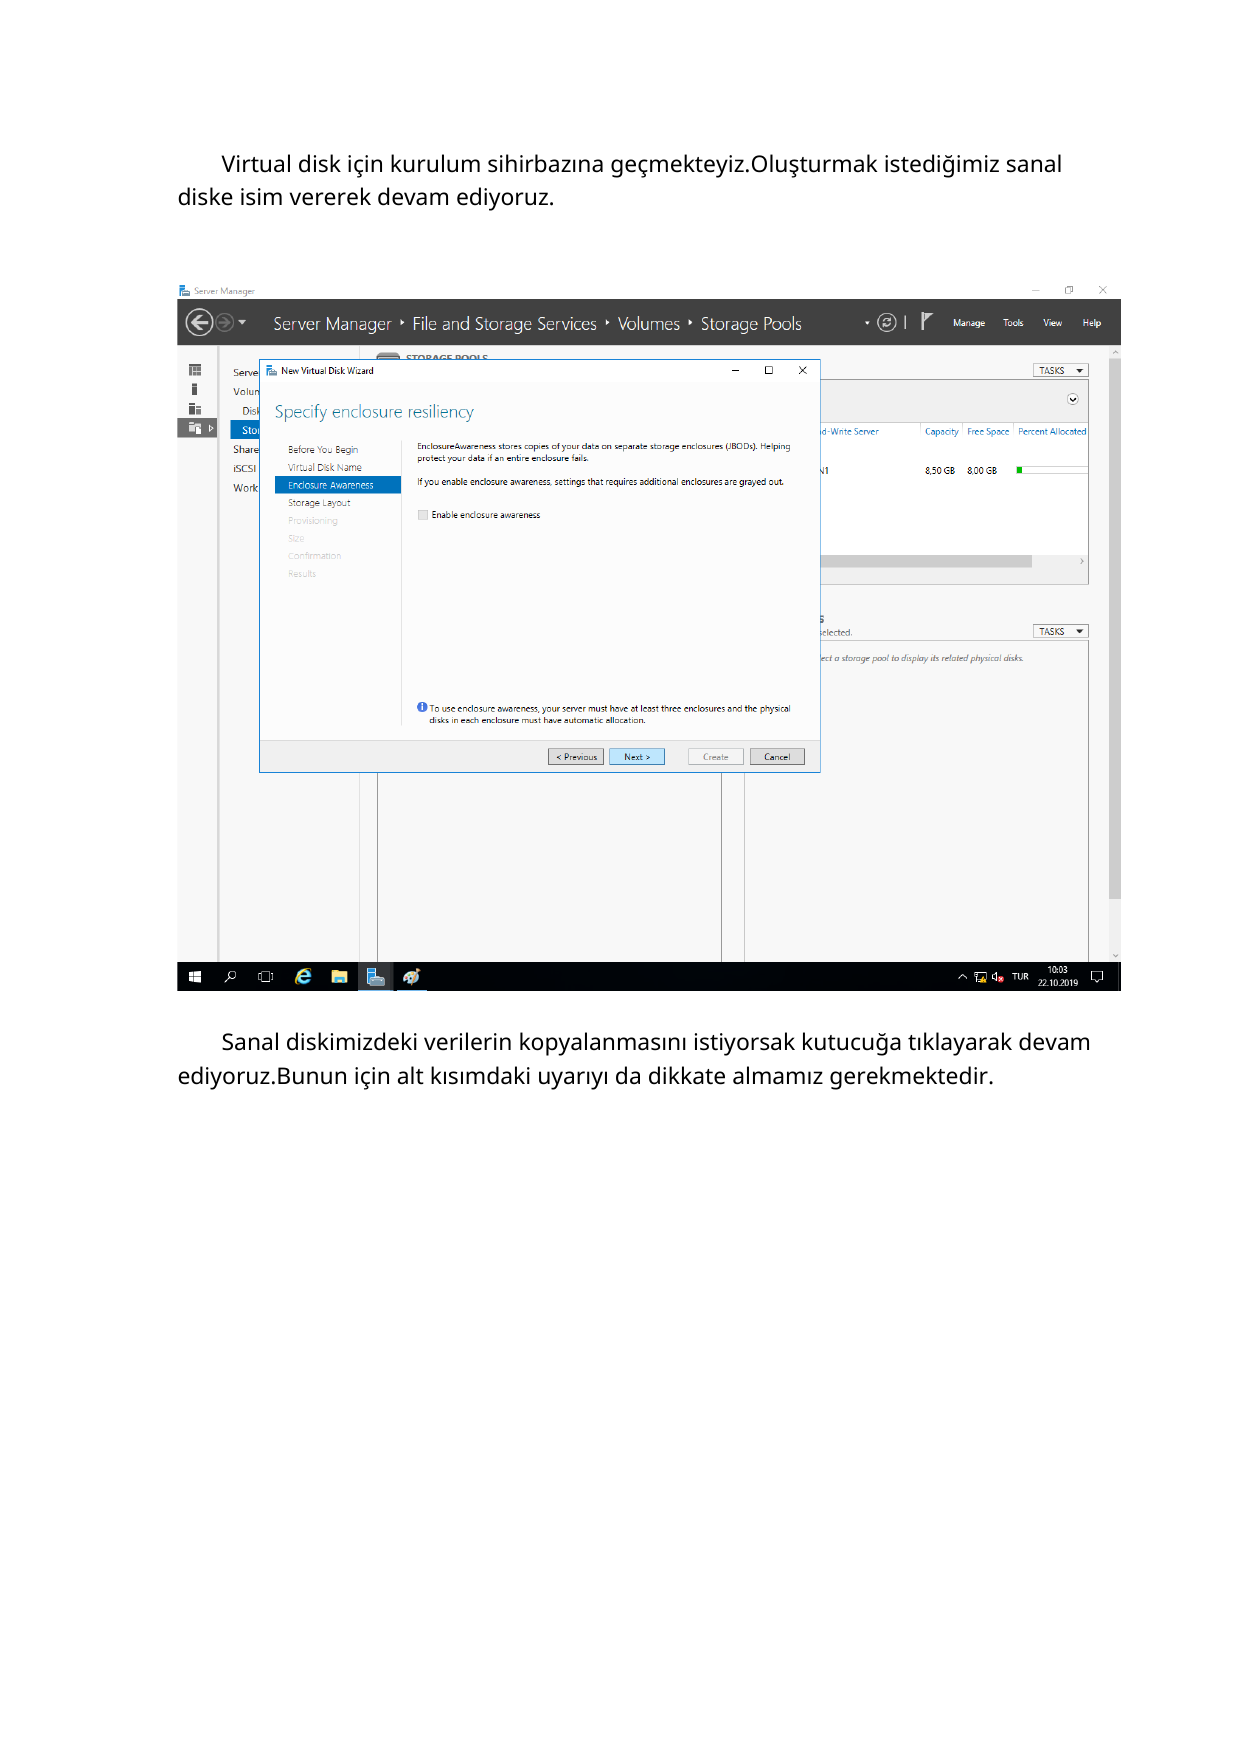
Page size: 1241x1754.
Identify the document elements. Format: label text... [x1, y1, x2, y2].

list Sanal diskimizdeki verilerin kopyalanmasını istiyorsak kutucuğa tıklayarak devam ediyoruz.Bunun için alt kısımdaki uyarıyı da dikkate almamız gerekmektedir. [177, 1026, 1093, 1091]
picture [177, 282, 1121, 991]
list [177, 148, 1093, 213]
